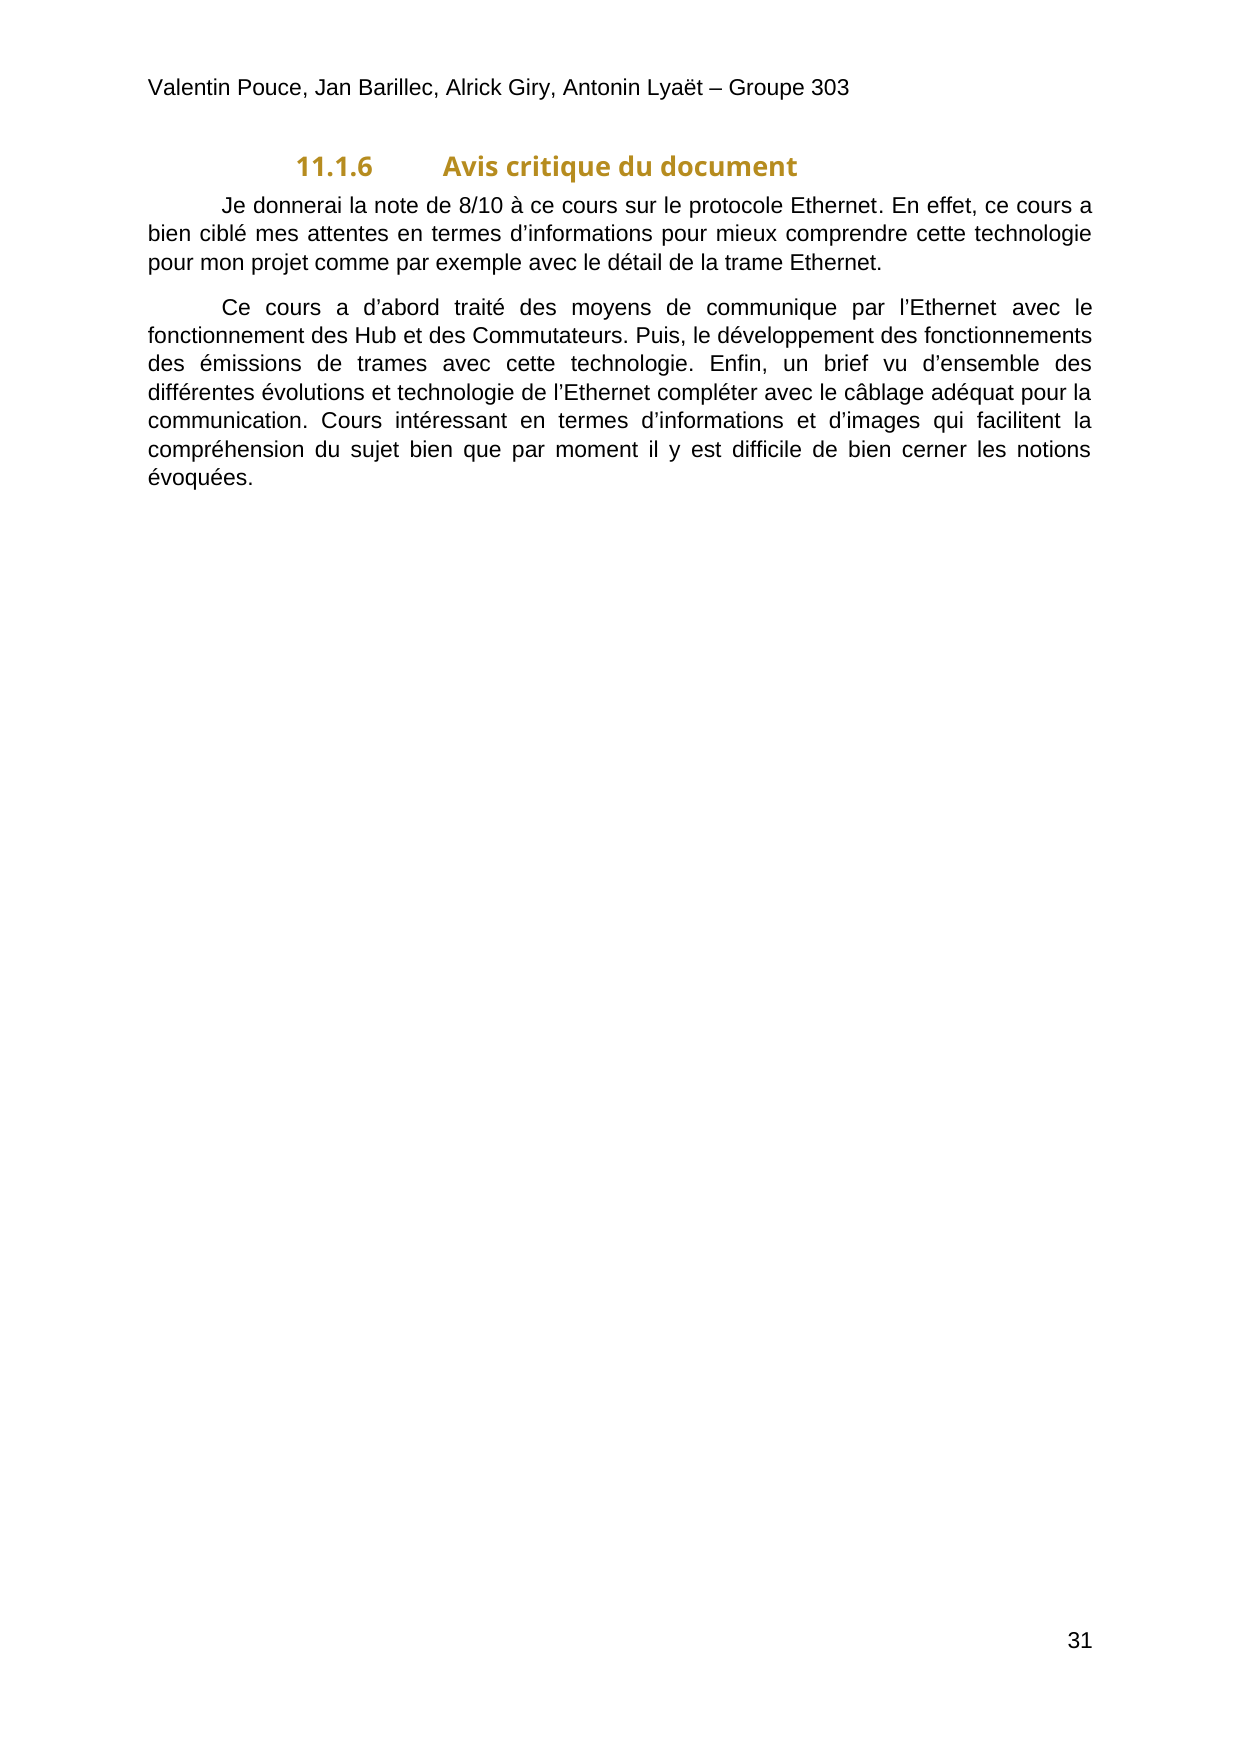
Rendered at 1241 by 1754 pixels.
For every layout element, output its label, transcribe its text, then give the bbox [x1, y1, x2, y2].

text Ce cours a d’abord traité des moyens de communique par l’Ethernet avec le fonctionnement des Hub et des Commutateurs. Puis, le développement des fonctionnements des émissions de trames avec cette technologie. Enfin, un brief vu d’ensemble des différentes évolutions et technologie de l’Ethernet compléter avec le câblage adéquat pour la communication. Cours intéressant en termes d’informations et d’images qui facilitent la compréhension du sujet bien que par moment il y est difficile de bien cerner les notions évoquées. [148, 293, 1093, 491]
subtitle Avis critique du document [295, 148, 1093, 184]
text Je donnerai la note de 8/10 à ce cours sur le protocole Ethernet. En effet, ce cours a bien ciblé mes attentes en termes d’informations pour mieux comprendre cette technologie pour mon projet comme par exemple avec le détail de la trame Ethernet. [148, 192, 1093, 275]
